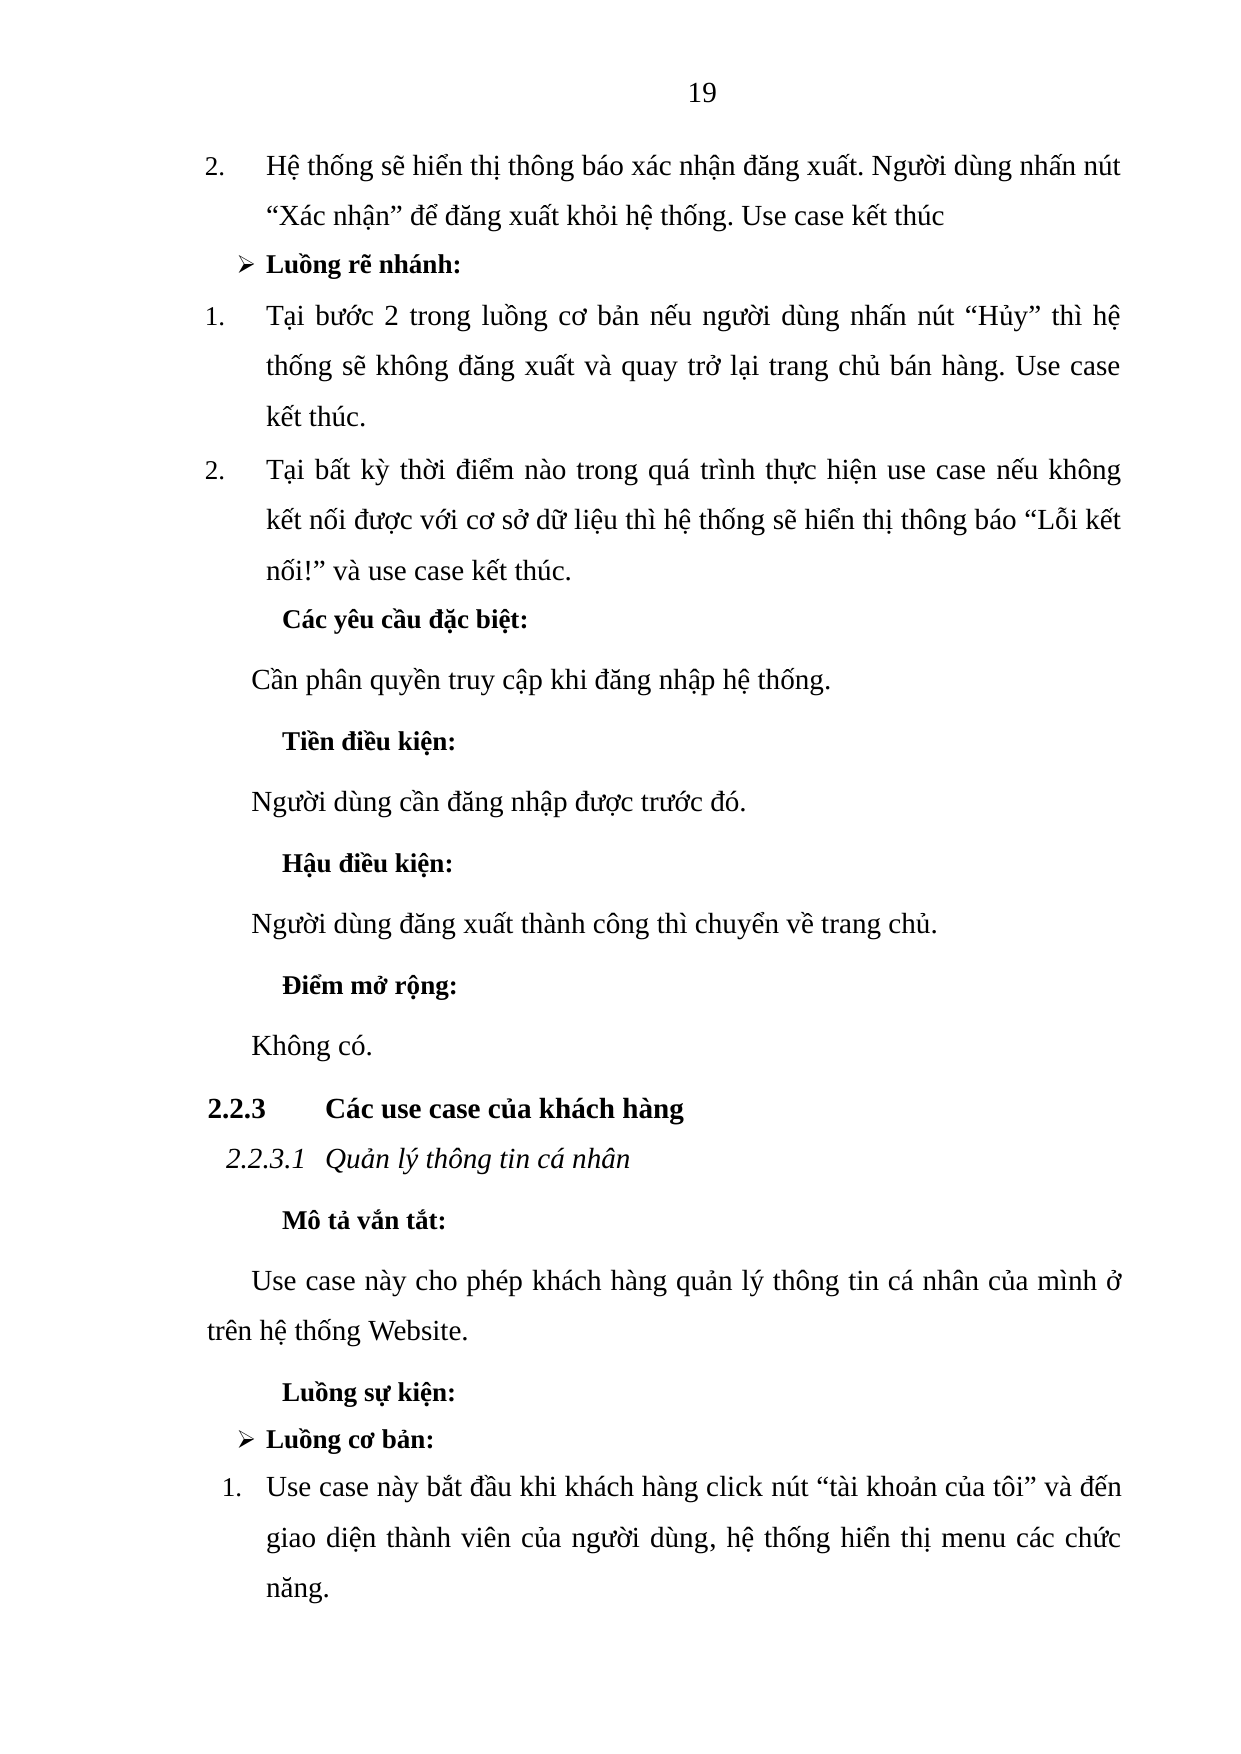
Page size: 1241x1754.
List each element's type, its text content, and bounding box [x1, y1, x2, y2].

text Mô tả vắn tắt: [207, 1204, 1122, 1235]
text Cần phân quyền truy cập khi đăng nhập hệ thống. [207, 662, 1122, 696]
list Hệ thống sẽ hiển thị thông báo xác nhận đăng xuất. Người dùng nhấn nút “Xác nhận” để đăng xuất khỏi hệ thống. Use case kết thúc [204, 148, 1122, 232]
text Người dùng cần đăng nhập được trước đó. [207, 784, 1122, 818]
list Luồng rẽ nhánh: [236, 248, 1122, 279]
list Các use case của khách hàng [236, 1091, 1122, 1124]
list Use case này bắt đầu khi khách hàng click nút “tài khoản của tôi” và đến giao diện thành viên của người dùng, hệ thống hiển thị menu các chức năng. [222, 1469, 1122, 1604]
text Không có. [207, 1028, 1122, 1062]
list Tại bước 2 trong luồng cơ bản nếu người dùng nhấn nút “Hủy” thì hệ thống sẽ không đăng xuất và quay trở lại trang chủ bán hàng. Use case kết thúc. [204, 298, 1122, 432]
text Use case này cho phép khách hàng quản lý thông tin cá nhân của mình ở trên hệ thống Website. [207, 1263, 1122, 1347]
text Tiền điều kiện: [207, 725, 1122, 756]
text Các yêu cầu đặc biệt: [207, 603, 1122, 634]
list Tại bất kỳ thời điểm nào trong quá trình thực hiện use case nếu không kết nối được với cơ sở dữ liệu thì hệ thống sẽ hiển thị thông báo “Lỗi kết nối!” và use case kết thúc. [204, 452, 1122, 586]
text Luồng sự kiện: [207, 1376, 1122, 1407]
text Điểm mở rộng: [207, 969, 1122, 1000]
text Người dùng đăng xuất thành công thì chuyển về trang chủ. [207, 906, 1122, 939]
list Luồng cơ bản: [236, 1423, 1122, 1454]
text Hậu điều kiện: [207, 847, 1122, 878]
list Quản lý thông tin cá nhân [266, 1141, 1122, 1175]
